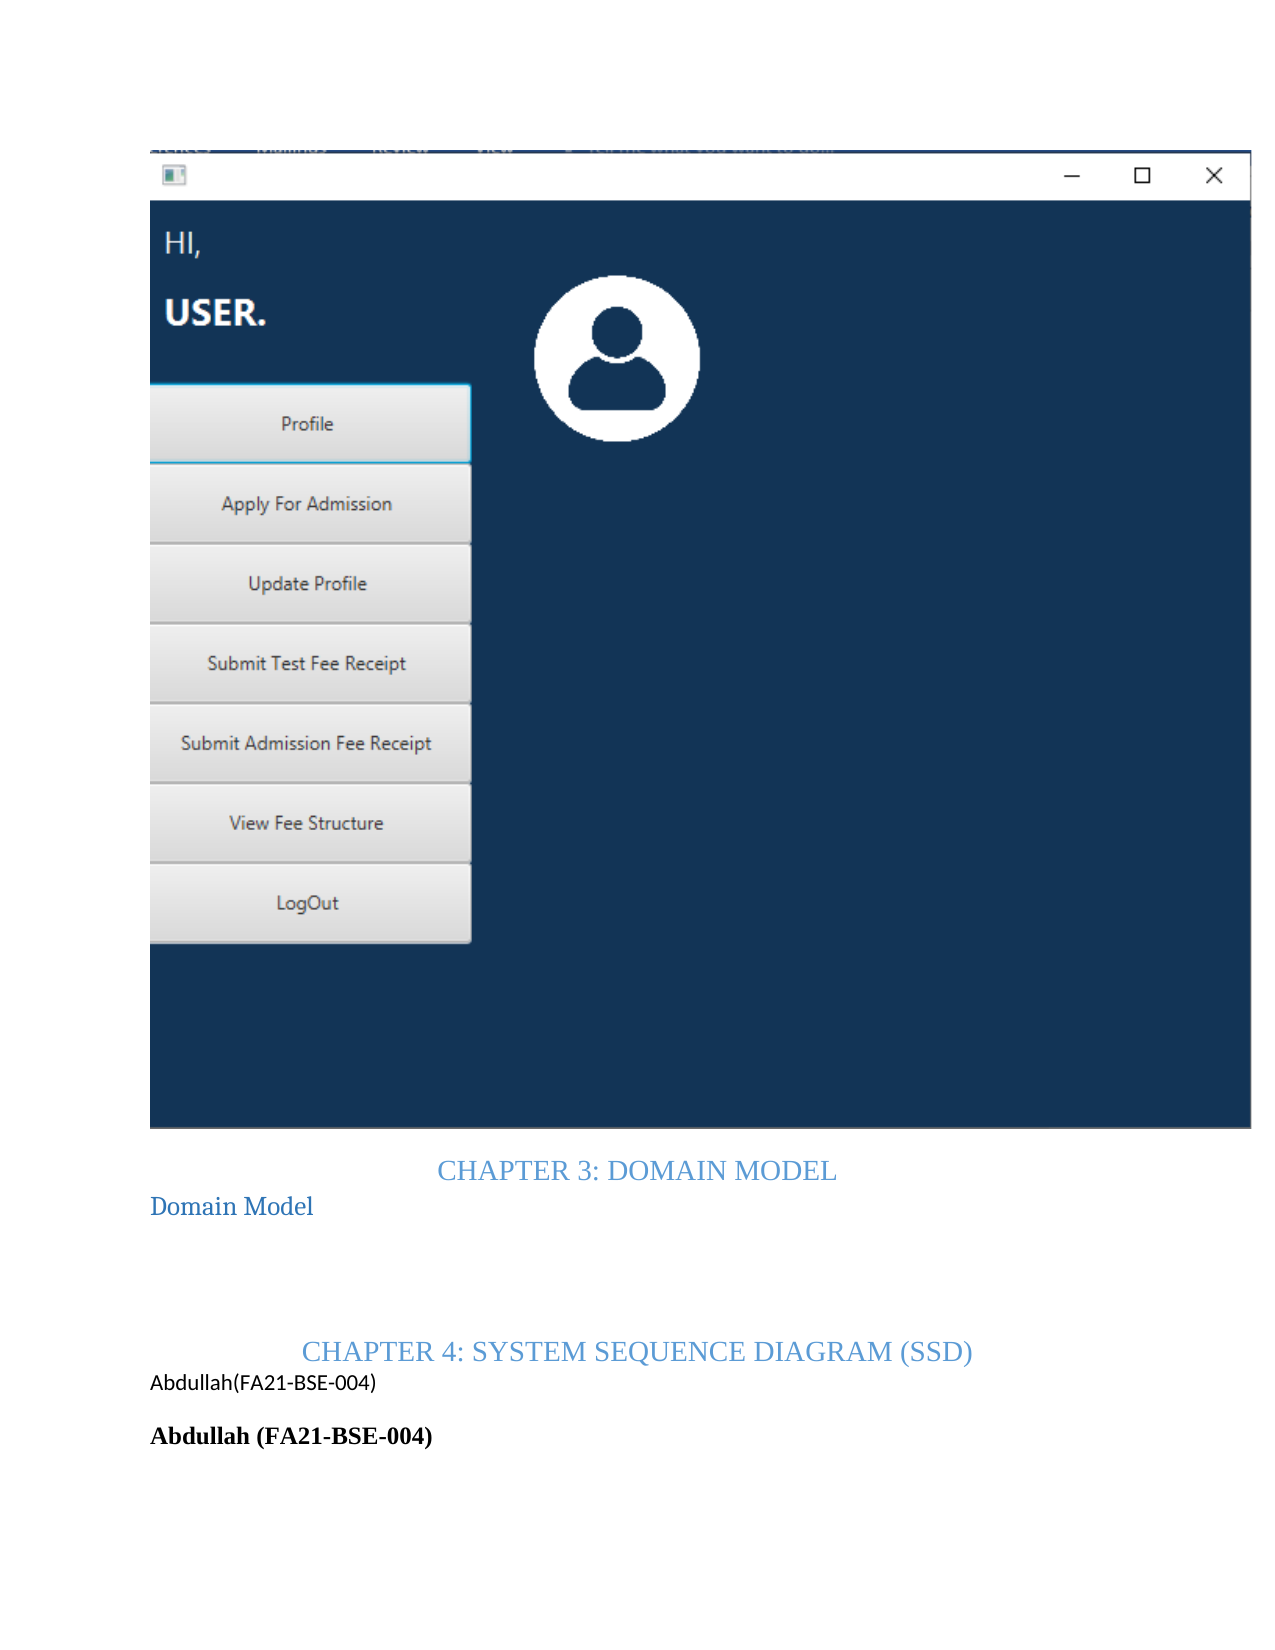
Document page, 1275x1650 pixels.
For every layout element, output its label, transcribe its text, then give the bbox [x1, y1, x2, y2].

subtitle CHAPTER 4: SYSTEM SEQUENCE DIAGRAM (SSD) [150, 1334, 1125, 1368]
picture [150, 150, 1252, 1129]
subtitle CHAPTER 3: DOMAIN MODEL [150, 1153, 1125, 1187]
picture [150, 385, 470, 461]
subtitle Domain Model [150, 1191, 1125, 1222]
subtitle Abdullah (FA21-BSE-004) [150, 1421, 1125, 1449]
text Abdullah(FA21-BSE-004) [150, 1368, 1125, 1396]
